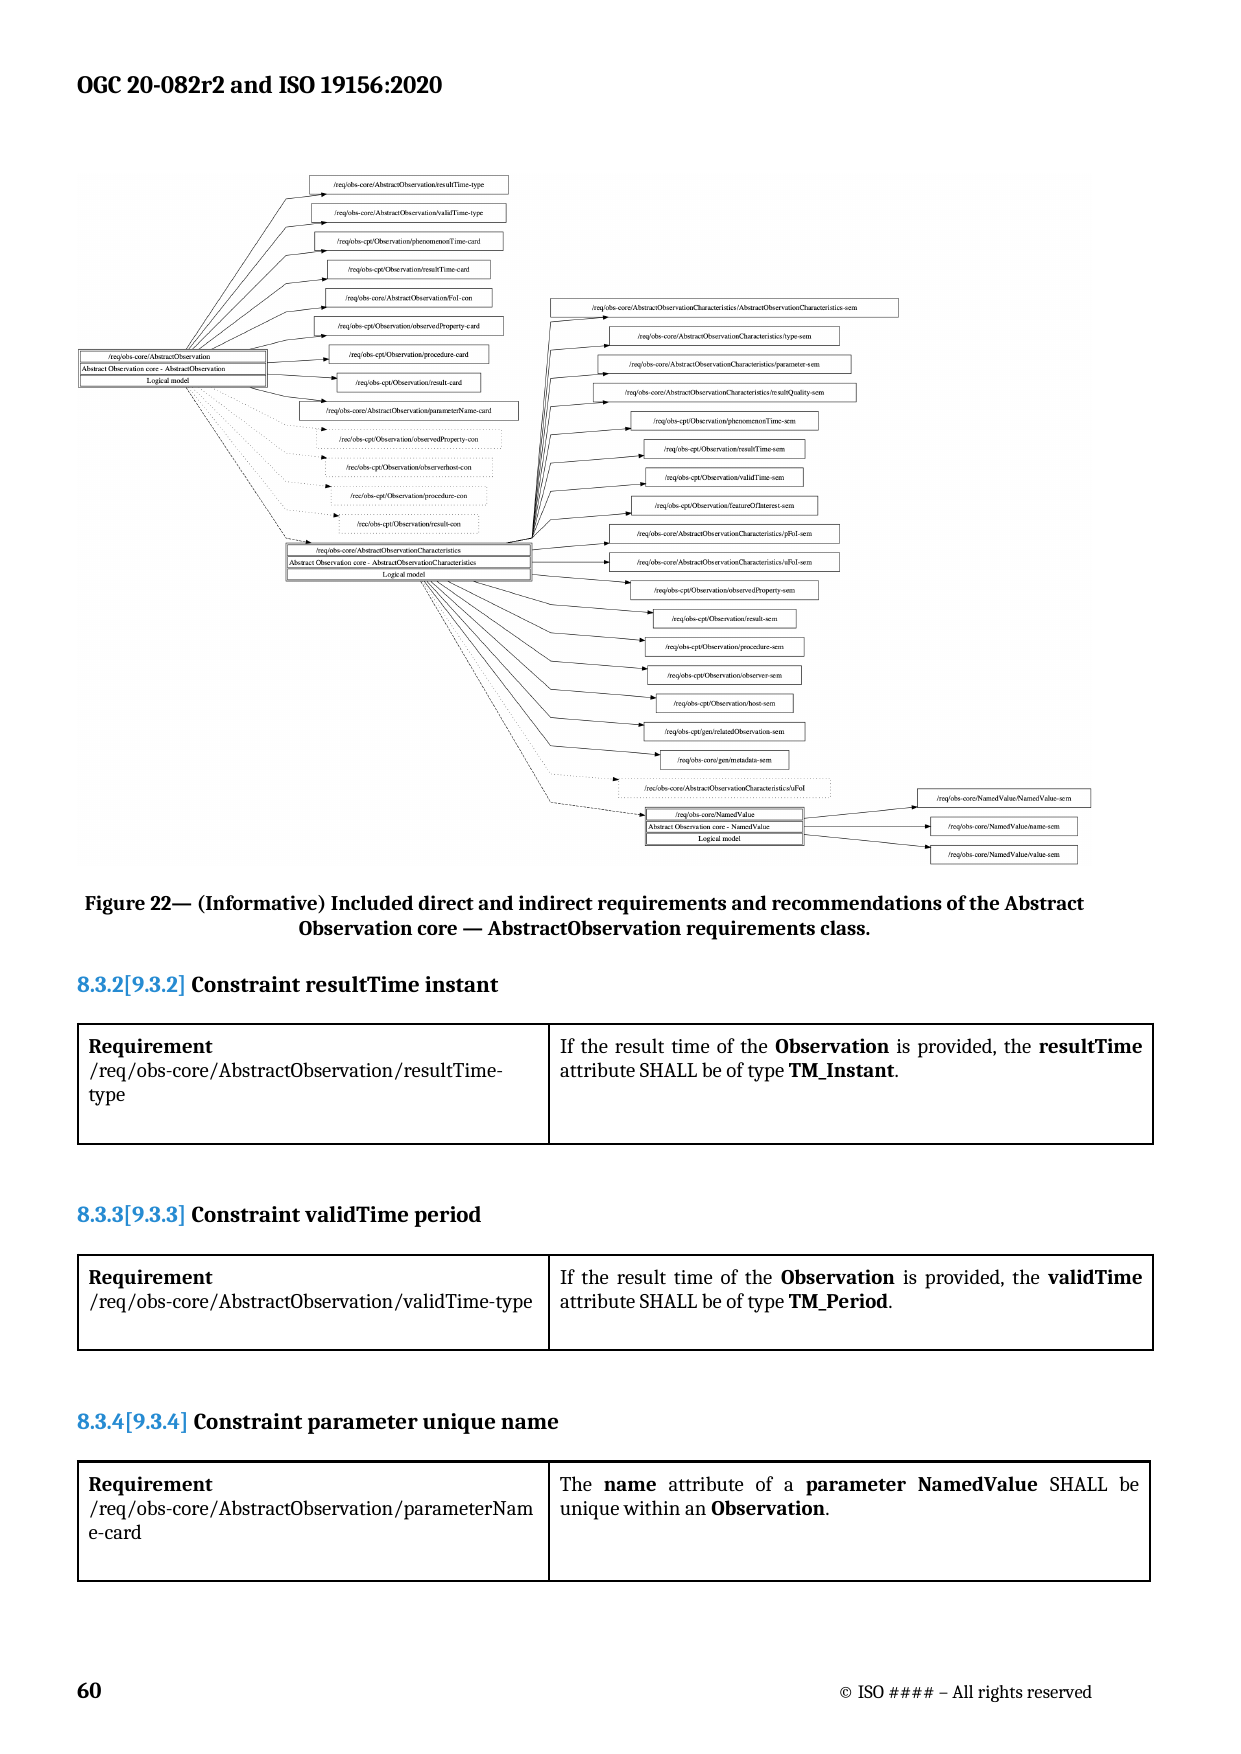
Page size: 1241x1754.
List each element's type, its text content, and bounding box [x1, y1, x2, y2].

table_header Requirement /req/obs-core/AbstractObservation/parameterName-card [79, 1463, 548, 1580]
subtitle Constraint validTime period [77, 1202, 1092, 1228]
text Figure — (Informative) Included direct and indirect requirements and recommendations of the Abstract Observation core — AbstractObservation requirements class. [77, 890, 1092, 940]
subtitle Constraint parameter unique name [77, 1409, 1092, 1435]
table_header Requirement /req/obs-core/AbstractObservation/validTime-type [79, 1256, 548, 1349]
table_header The name attribute of a parameter NamedValue SHALL be unique within an Observation. [550, 1463, 1149, 1580]
table_header If the result time of the Observation is provided, the resultTime attribute SHALL be of type TM_Instant. [550, 1025, 1152, 1142]
picture [76, 173, 1093, 866]
table_header Requirement /req/obs-core/AbstractObservation/resultTime-type [79, 1025, 548, 1142]
table_header If the result time of the Observation is provided, the validTime attribute SHALL be of type TM_Period. [550, 1256, 1152, 1349]
subtitle Constraint resultTime instant [77, 971, 1092, 998]
